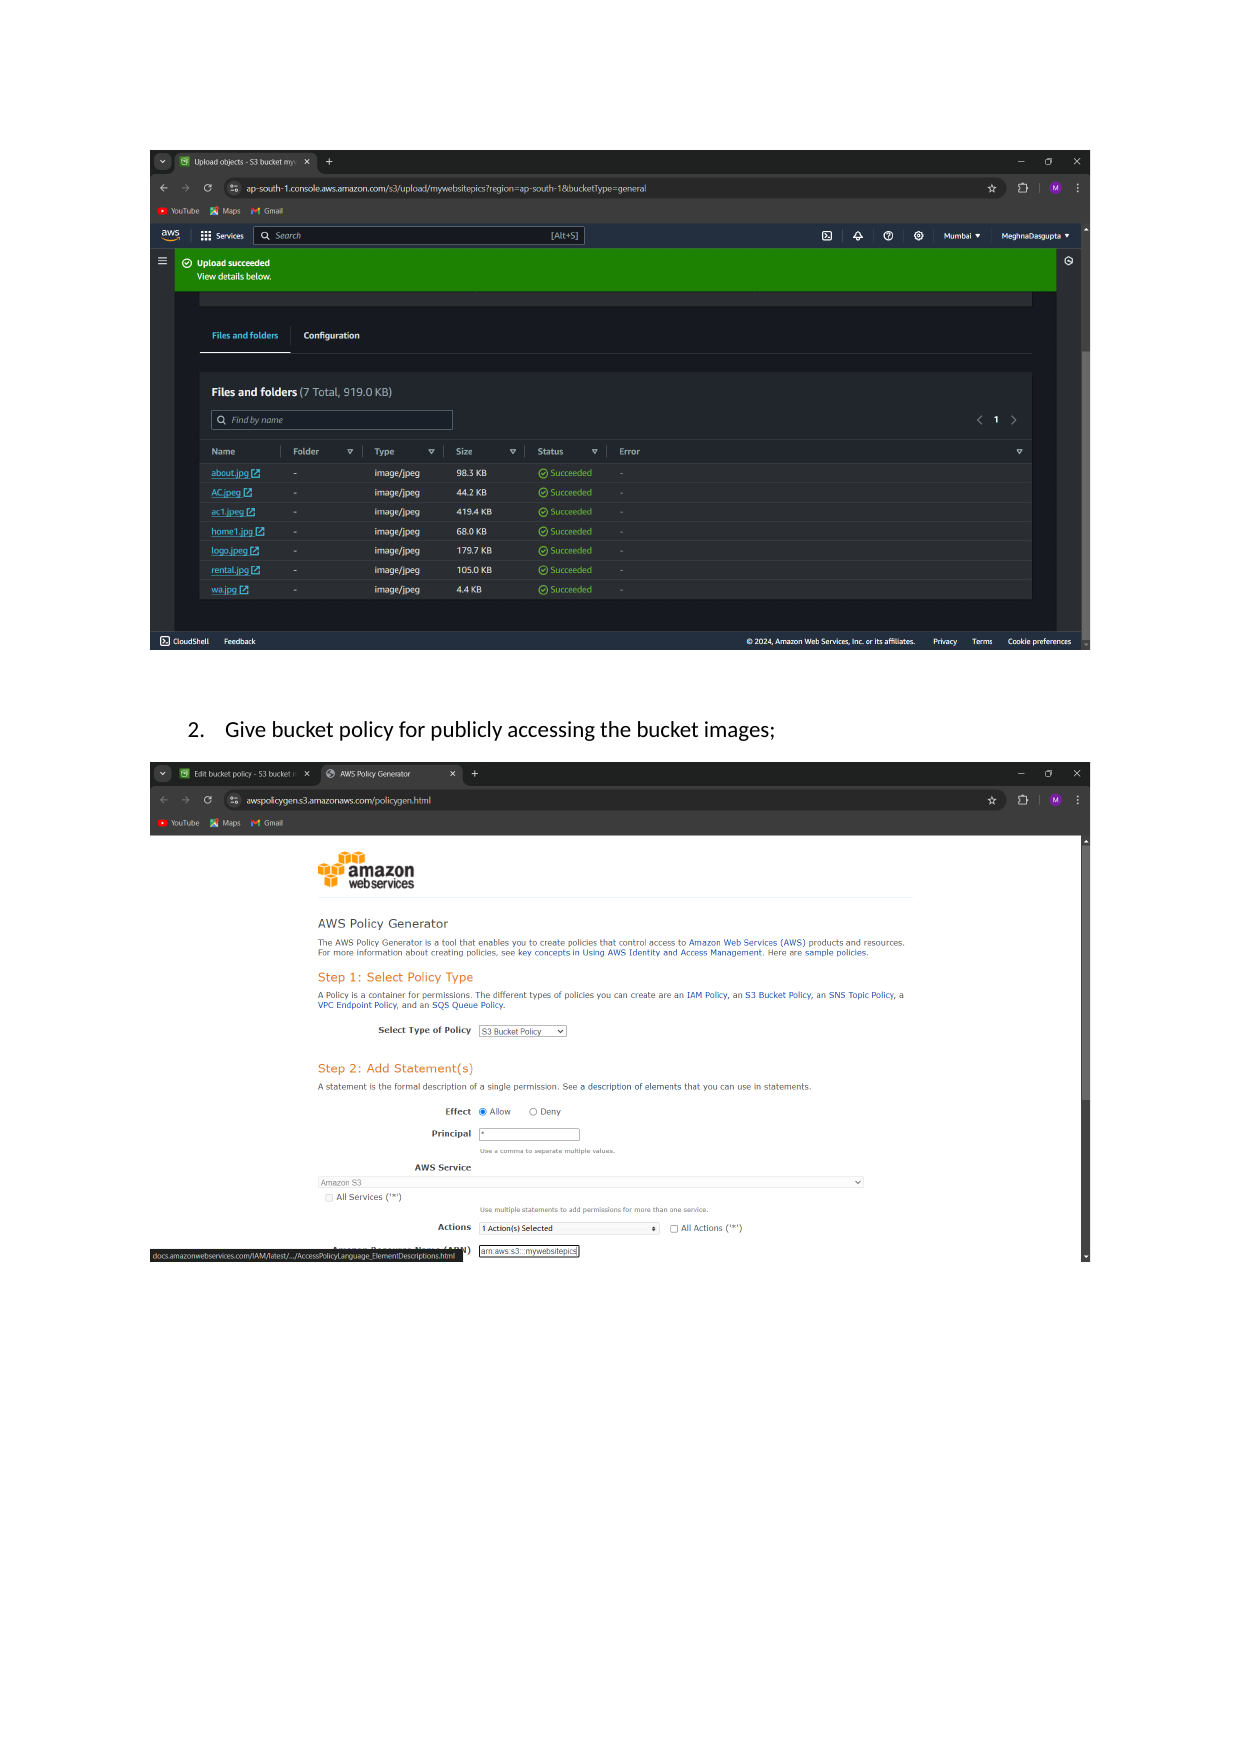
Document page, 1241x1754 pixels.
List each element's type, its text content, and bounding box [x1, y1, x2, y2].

picture [150, 150, 1091, 650]
picture [150, 762, 1091, 1262]
list Give bucket policy for publicly accessing the bucket images; [187, 715, 1090, 743]
